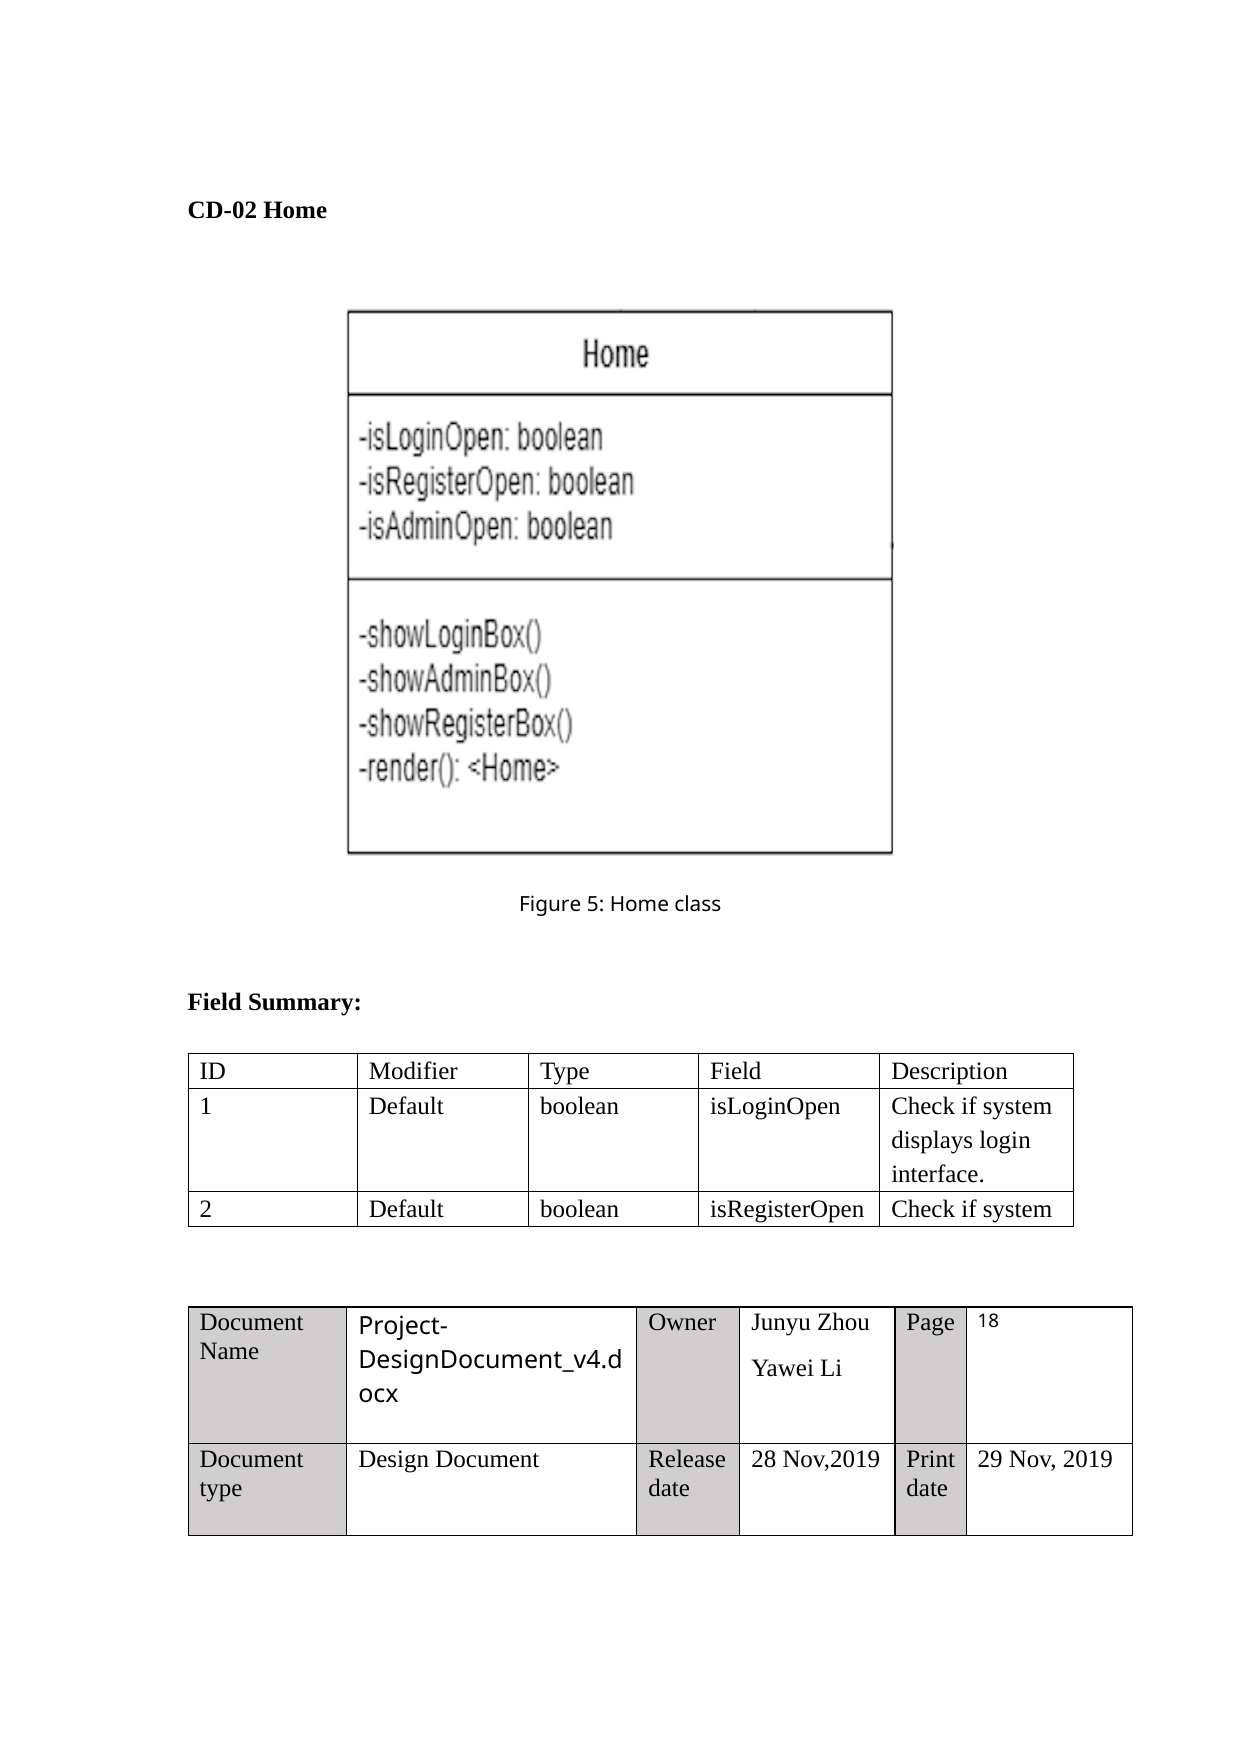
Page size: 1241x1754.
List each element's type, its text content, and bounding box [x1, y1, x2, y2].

table_header ID [189, 1054, 357, 1088]
table_cell 1 [189, 1089, 357, 1191]
text Field Summary: [187, 985, 1053, 1019]
table_cell isLoginOpen [699, 1089, 879, 1191]
table_cell boolean [529, 1089, 698, 1191]
table_header Description [880, 1054, 1073, 1088]
table_cell 2 [189, 1192, 357, 1226]
table_header Type [529, 1054, 698, 1088]
table_cell isRegisterOpen [699, 1192, 879, 1226]
text Figure 5: Home class [187, 886, 1053, 920]
table_cell Default [358, 1089, 528, 1191]
table_cell Default [358, 1192, 528, 1226]
table_header Modifier [358, 1054, 528, 1088]
table_header Field [699, 1054, 879, 1088]
picture [346, 308, 894, 857]
subtitle CD-02 Home [187, 193, 1053, 227]
table_cell Check if system displays login interface. [880, 1089, 1073, 1191]
table_cell boolean [529, 1192, 698, 1226]
table_cell Check if system displays register interface. [880, 1192, 1073, 1226]
